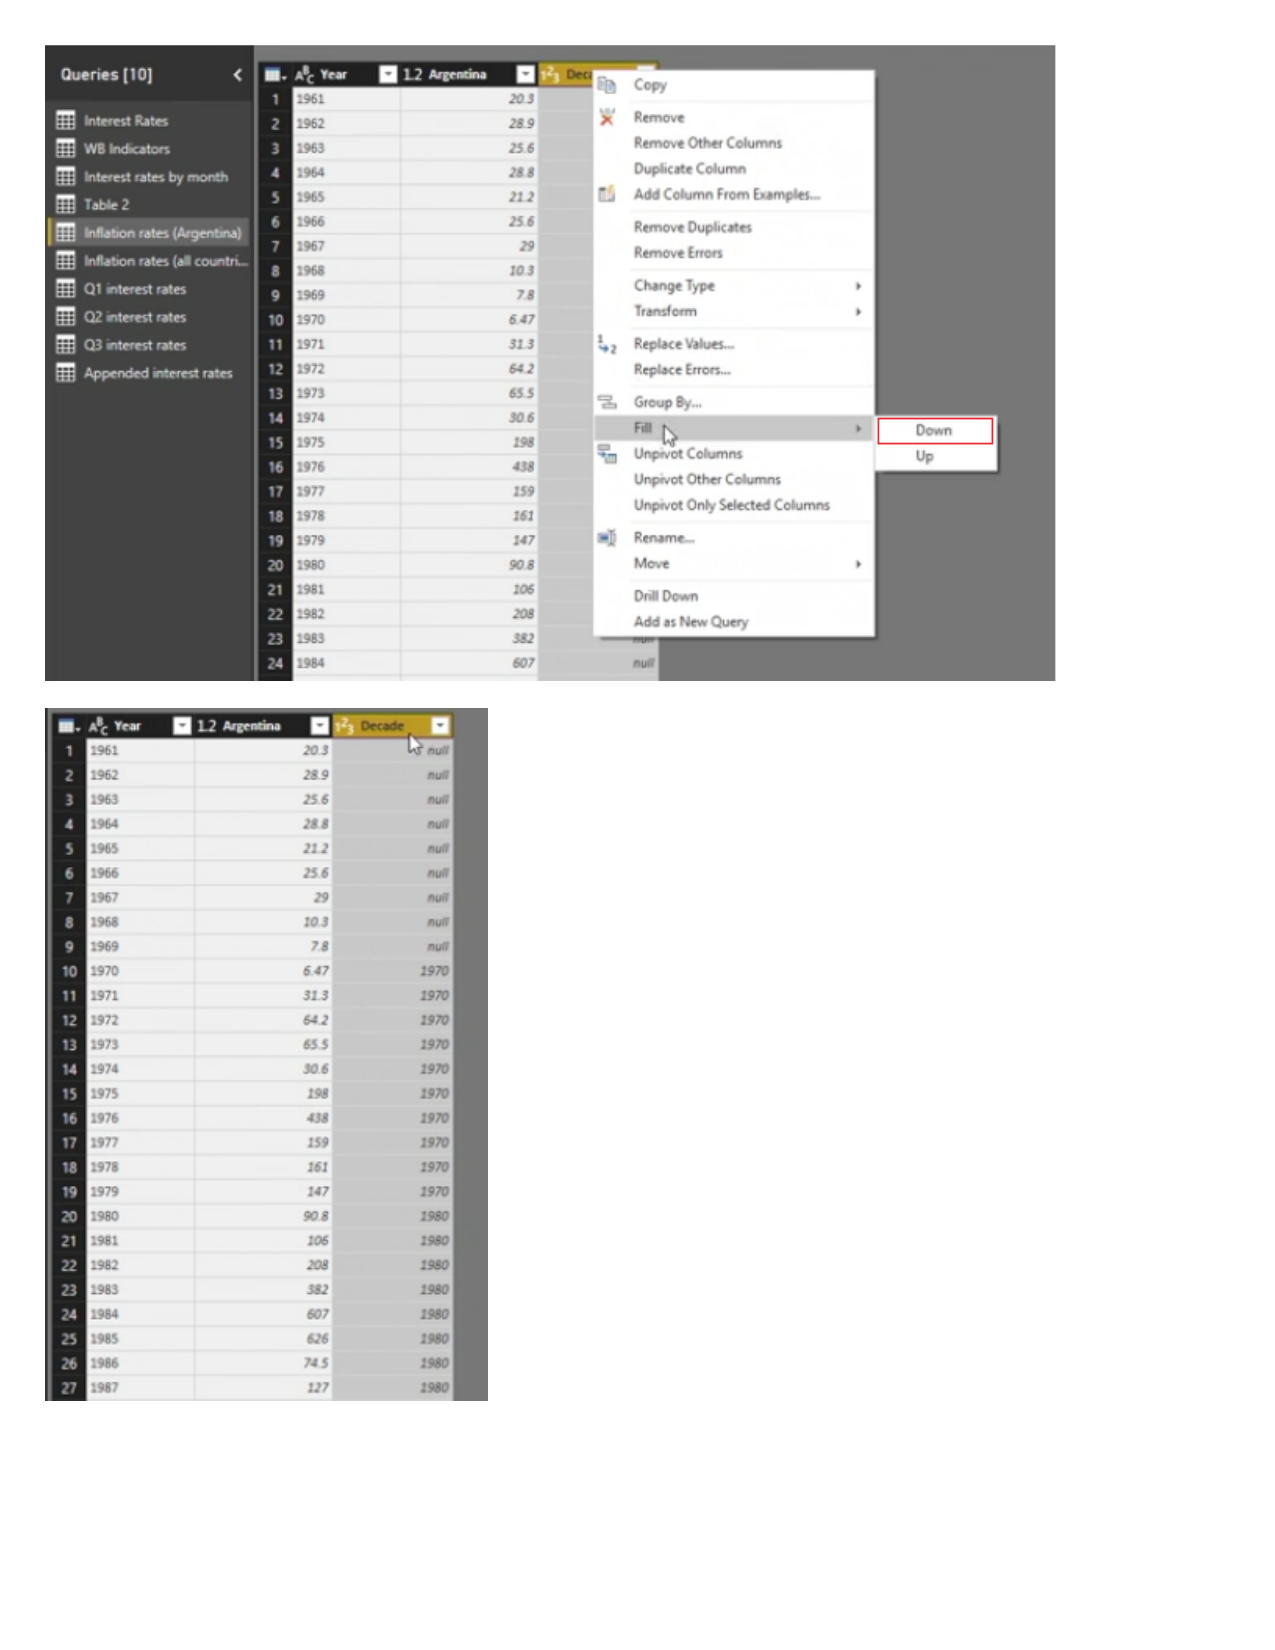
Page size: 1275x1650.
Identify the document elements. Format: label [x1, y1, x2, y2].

picture [45, 45, 1056, 681]
picture [45, 708, 488, 1401]
